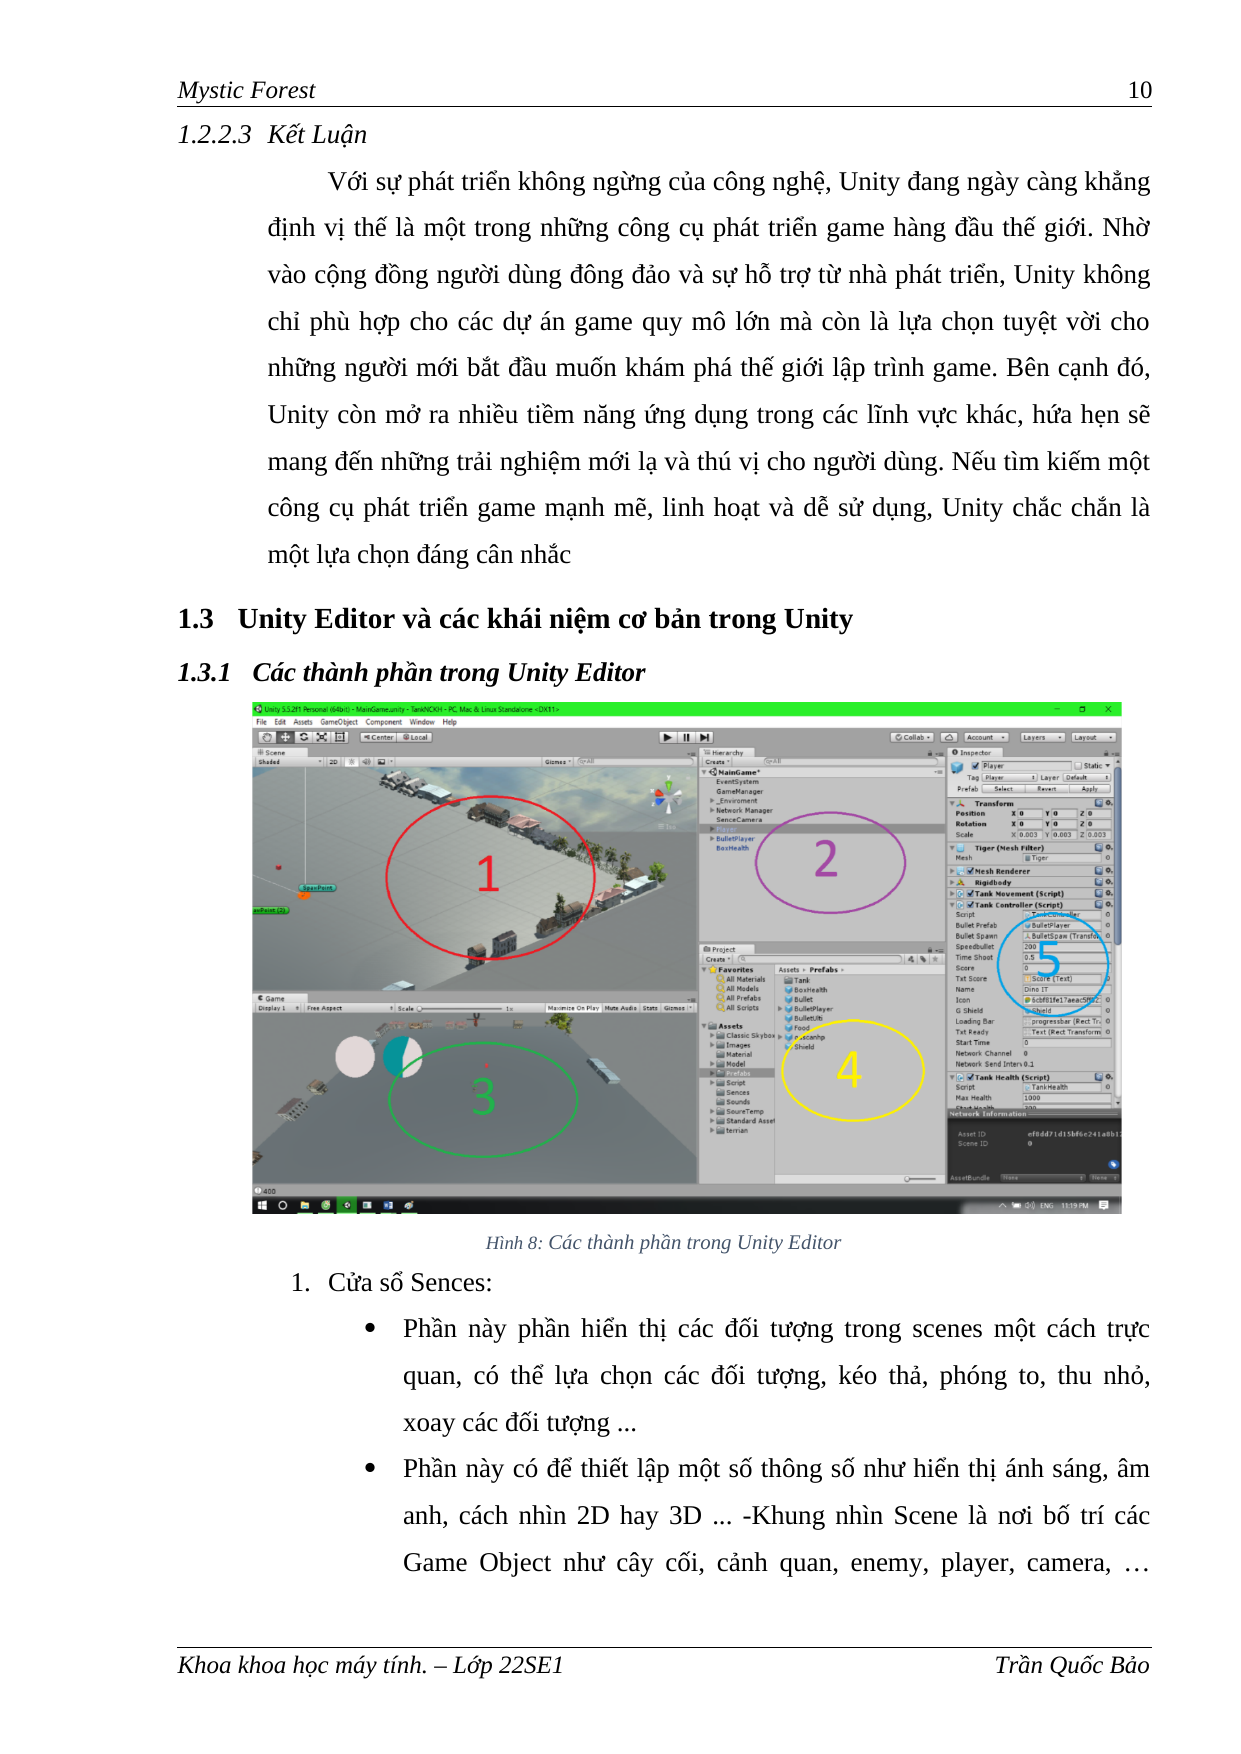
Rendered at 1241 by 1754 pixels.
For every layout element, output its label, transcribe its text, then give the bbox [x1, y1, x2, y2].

list Cửa sổ Sences: [290, 1266, 1152, 1297]
list Phần này phần hiển thị các đối tượng trong scenes một cách trực quan, có thể lựa chọn các đối tượng, kéo thả, phóng to, thu nhỏ, xoay các đối tượng ... [365, 1312, 1152, 1437]
picture [252, 702, 1122, 1214]
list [365, 1452, 1152, 1577]
subtitle Kết Luận [177, 118, 1152, 149]
subtitle Các thành phần trong Unity Editor [177, 656, 1152, 687]
subtitle Unity Editor và các khái niệm cơ bản trong Unity [177, 601, 1152, 635]
text Với sự phát triển không ngừng của công nghệ, Unity đang ngày càng khẳng định vị thế là một trong những công cụ phát triển game hàng đầu thế giới. Nhờ vào cộng đồng người dùng đông đảo và sự hỗ trợ từ nhà phát triển, Unity không chỉ phù hợp cho các dự án game quy mô lớn mà còn là lựa chọn tuyệt vời cho những người mới bắt đầu muốn khám phá thế giới lập trình game. Bên cạnh đó, Unity còn mở ra nhiều tiềm năng ứng dụng trong các lĩnh vực khác, hứa hẹn sẽ mang đến những trải nghiệm mới lạ và thú vị cho người dùng. Nếu tìm kiếm một công cụ phát triển game mạnh mẽ, linh hoạt và dễ sử dụng, Unity chắc chắn là một lựa chọn đáng cân nhắc [267, 165, 1152, 569]
